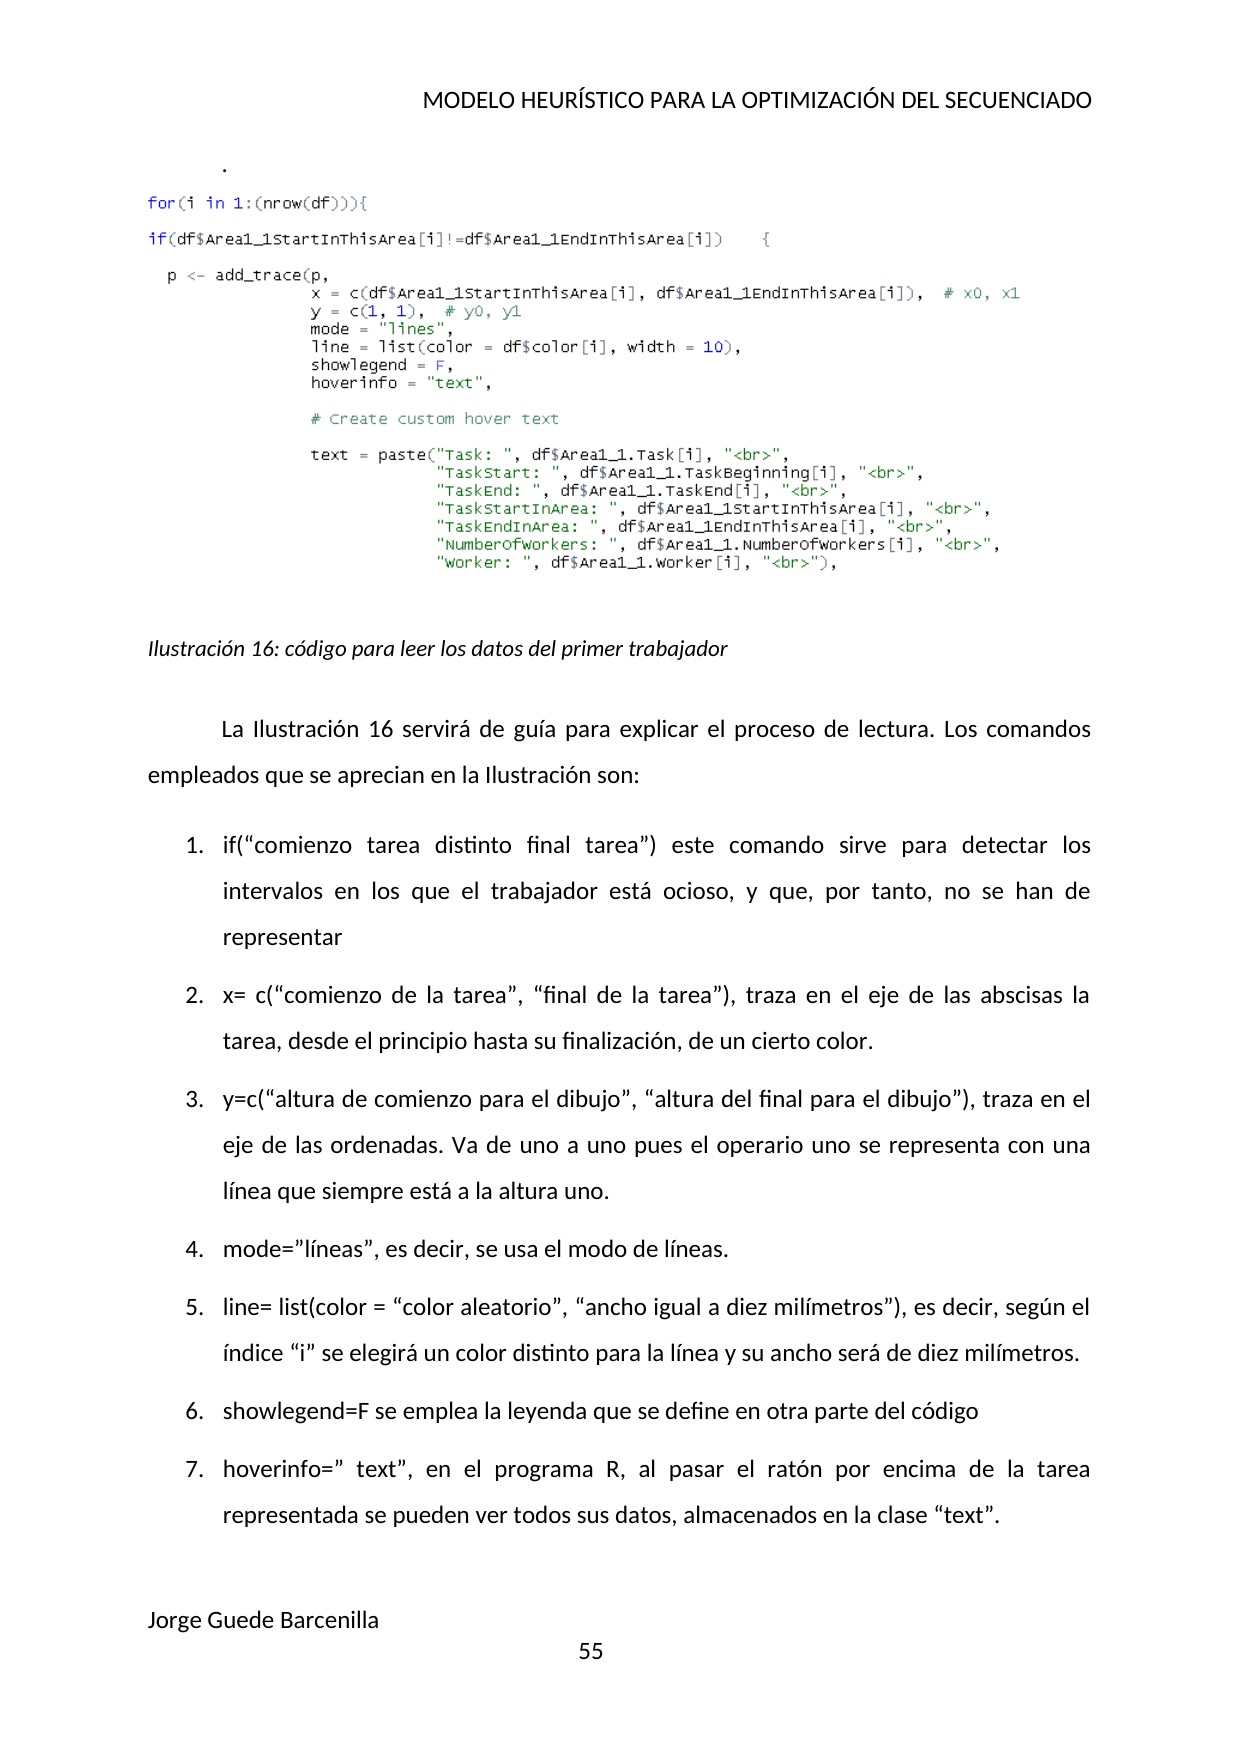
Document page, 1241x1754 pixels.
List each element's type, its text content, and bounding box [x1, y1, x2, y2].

list hoverinfo=” text”, en el programa R, al pasar el ratón por encima de la tarea representada se pueden ver todos sus datos, almacenados en la clase “text”. [185, 1453, 1092, 1530]
text Ilustración 16: código para leer los datos del primer trabajador [148, 634, 1092, 662]
list line= list(color = “color aleatorio”, “ancho igual a diez milímetros”), es decir, según el índice “i” se elegirá un color distinto para la línea y su ancho será de diez milímetros. [185, 1291, 1092, 1367]
list y=c(“altura de comienzo para el dibujo”, “altura del final para el dibujo”), traza en el eje de las ordenadas. Va de uno a uno pues el operario uno se representa con una línea que siempre está a la altura uno. [185, 1083, 1092, 1205]
picture [147, 193, 1034, 581]
list x= c(“comienzo de la tarea”, “final de la tarea”), traza en el eje de las abscisas la tarea, desde el principio hasta su finalización, de un cierto color. [185, 979, 1092, 1056]
list mode=”líneas”, es decir, se usa el modo de líneas. [185, 1233, 1092, 1263]
list if(“comienzo tarea distinto final tarea”) este comando sirve para detectar los intervalos en los que el trabajador está ocioso, y que, por tanto, no se han de representar [185, 830, 1092, 952]
text La Ilustración 16 servirá de guía para explicar el proceso de lectura. Los comandos empleados que se aprecian en la Ilustración son: [148, 713, 1092, 789]
list showlegend=F se emplea la leyenda que se define en otra parte del código [185, 1395, 1092, 1426]
